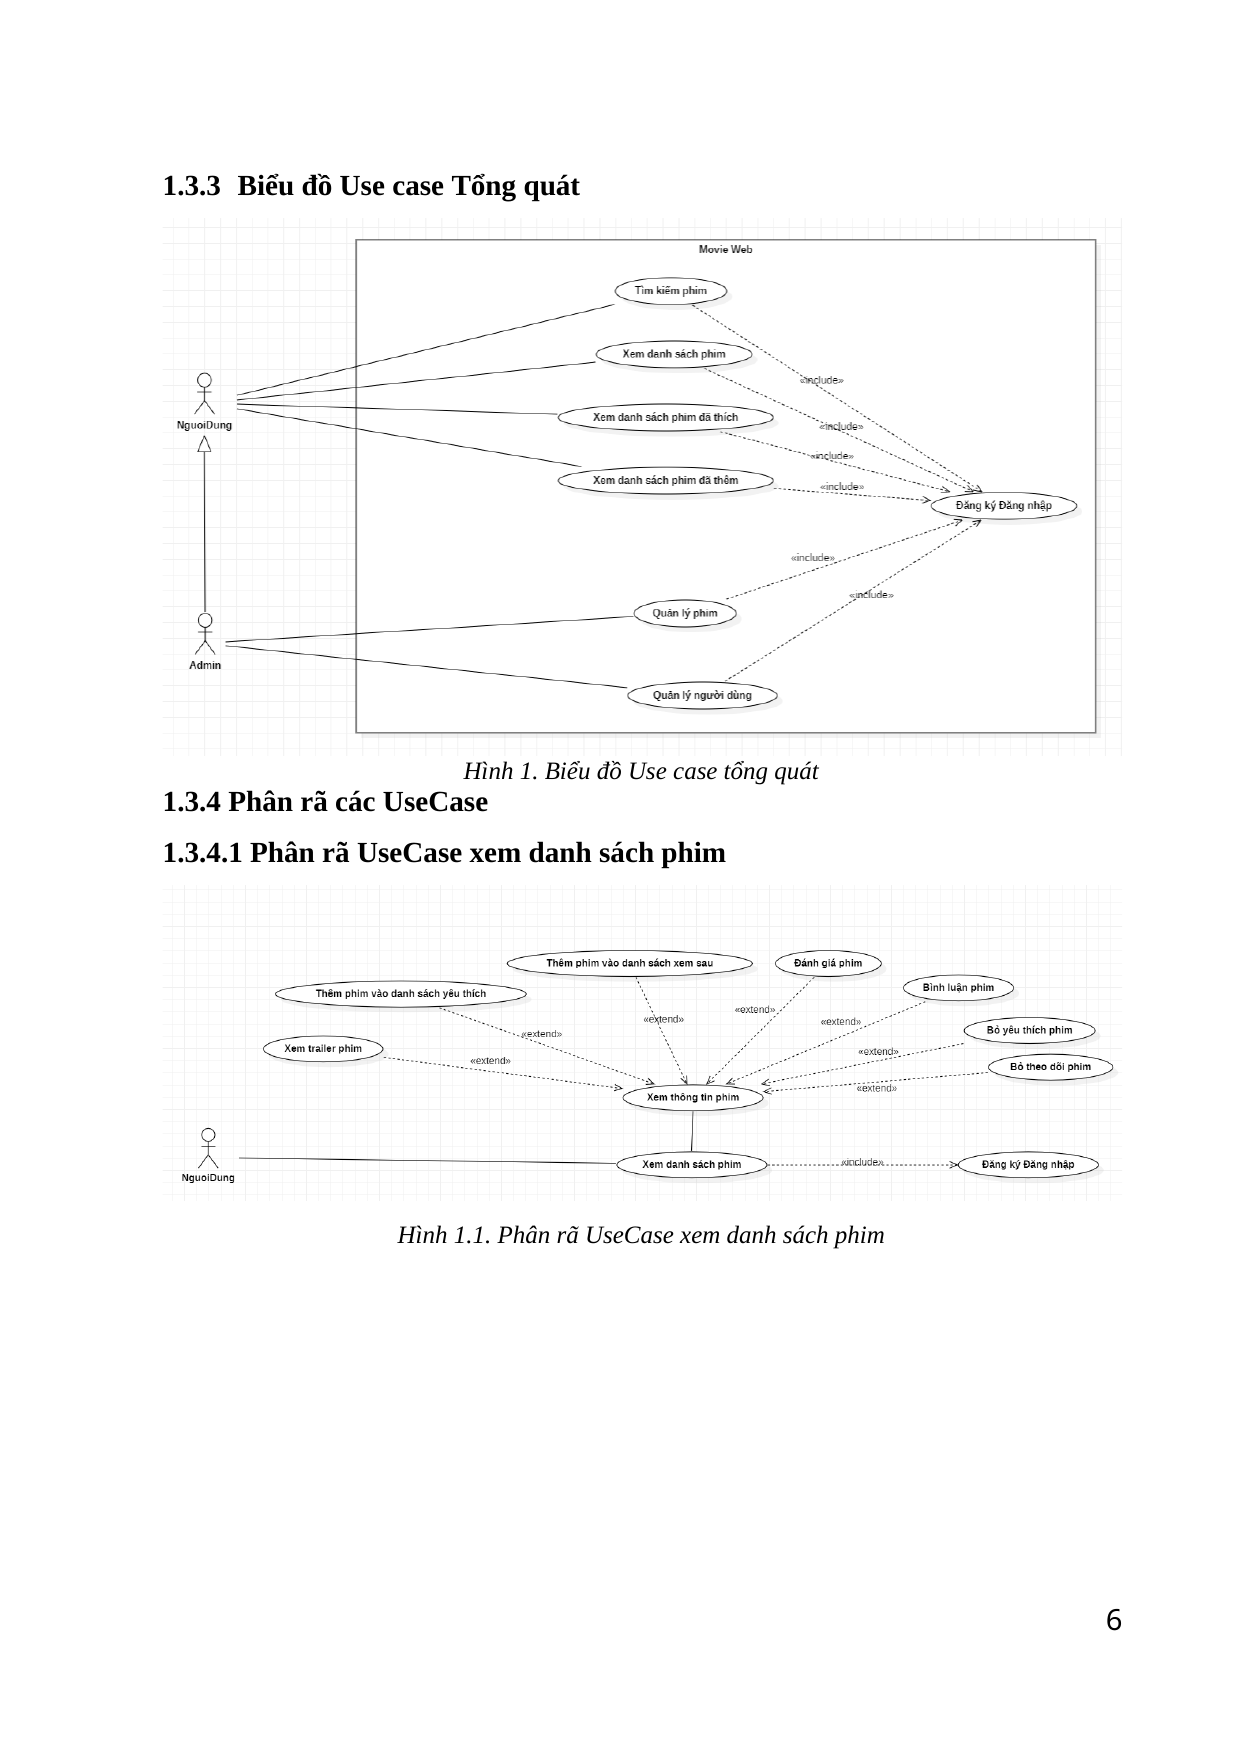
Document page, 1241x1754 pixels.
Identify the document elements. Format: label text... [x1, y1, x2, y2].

list Biểu đồ Use case Tổng quát [162, 168, 1122, 202]
picture [162, 885, 1123, 1201]
picture [162, 218, 1123, 756]
text 1.3.4.1 Phân rã UseCase xem danh sách phim [162, 835, 1122, 868]
text 1.3.4 Phân rã các UseCase [162, 784, 1122, 818]
text Hình 1.1. Phân rã UseCase xem danh sách phim [162, 1220, 1122, 1249]
text Hình 1. Biểu đồ Use case tổng quát [162, 756, 1122, 784]
